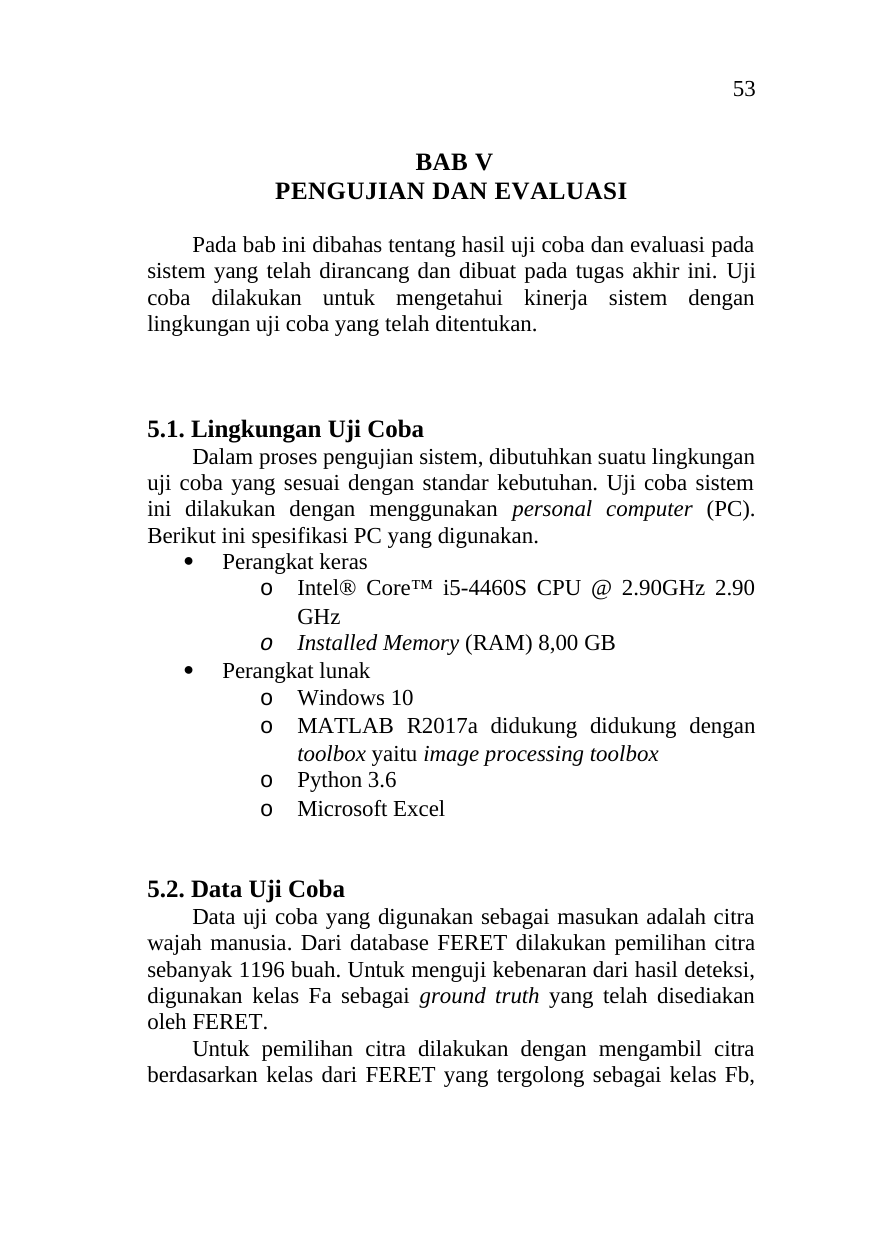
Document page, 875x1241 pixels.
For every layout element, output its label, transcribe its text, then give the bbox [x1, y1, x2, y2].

list Python 3.6 [259, 766, 756, 795]
list Intel® Core™ i5-4460S CPU @ 2.90GHz 2.90 GHz [259, 574, 756, 629]
list Perangkat lunak [184, 657, 756, 684]
subtitle BAB V PENGUJIAN DAN EVALUASI [147, 147, 756, 204]
subtitle Data Uji Coba [147, 874, 756, 903]
text Dalam proses pengujian sistem, dibutuhkan suatu lingkungan uji coba yang sesuai dengan standar kebutuhan. Uji coba sistem ini dilakukan dengan menggunakan personal computer (PC). Berikut ini spesifikasi PC yang digunakan. [147, 443, 756, 548]
subtitle Lingkungan Uji Coba [147, 414, 756, 443]
list Perangkat keras [184, 548, 756, 574]
list Microsoft Excel [259, 795, 756, 823]
text Pada bab ini dibahas tentang hasil uji coba dan evaluasi pada sistem yang telah dirancang dan dibuat pada tugas akhir ini. Uji coba dilakukan untuk mengetahui kinerja sistem dengan lingkungan uji coba yang telah ditentukan. [147, 231, 756, 336]
list Windows 10 [259, 684, 756, 712]
list MATLAB R2017a didukung didukung dengan toolbox yaitu image processing toolbox [259, 712, 756, 766]
list Installed Memory (RAM) 8,00 GB [259, 629, 756, 657]
text Data uji coba yang digunakan sebagai masukan adalah citra wajah manusia. Dari database FERET dilakukan pemilihan citra sebanyak 1196 buah. Untuk menguji kebenaran dari hasil deteksi, digunakan kelas Fa sebagai ground truth yang telah disediakan oleh FERET. [147, 903, 756, 1035]
